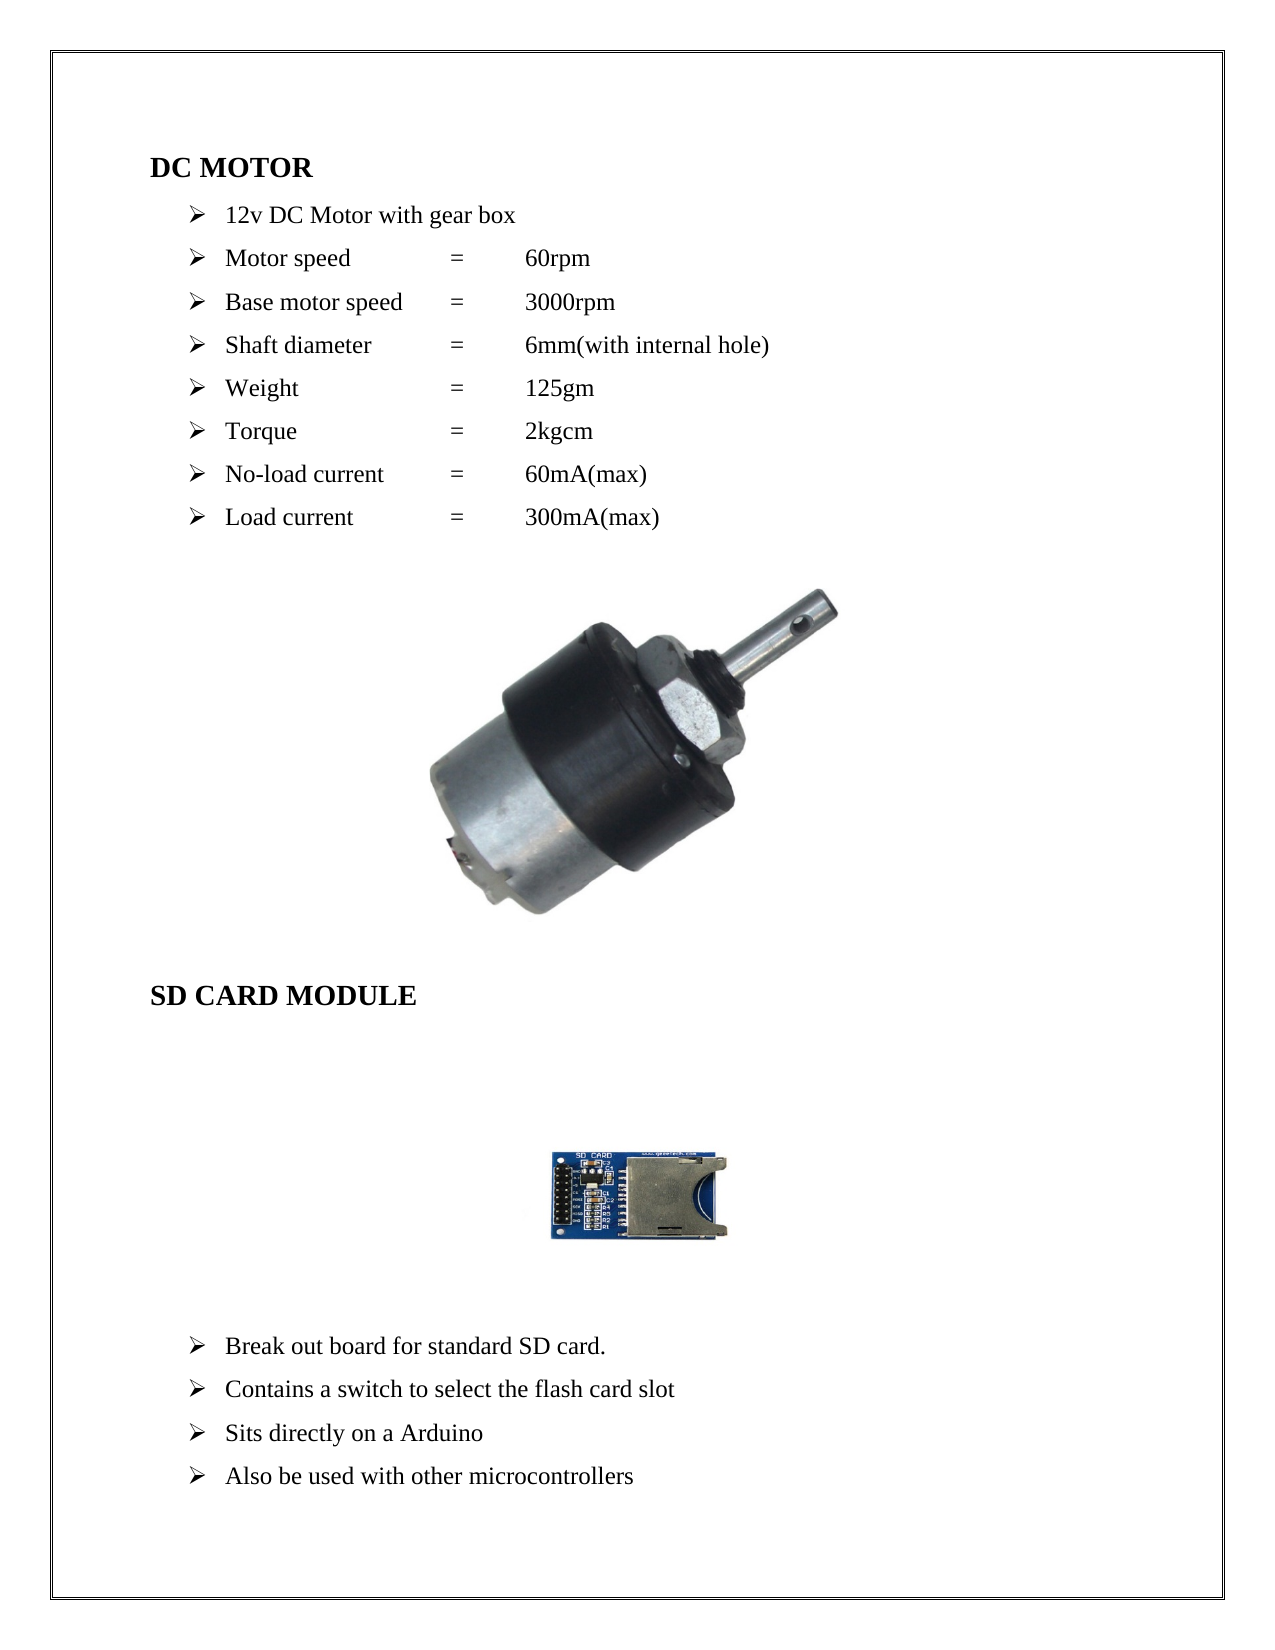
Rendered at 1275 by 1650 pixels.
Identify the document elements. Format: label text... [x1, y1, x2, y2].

picture [429, 588, 846, 922]
list Contains a switch to select the flash card slot [187, 1374, 1125, 1403]
list No-load current = 60mA(max) [187, 459, 1125, 488]
list Load current = 300mA(max) [187, 502, 1125, 531]
text SD CARD MODULE [150, 978, 1125, 1012]
text DC MOTOR [150, 150, 1125, 183]
list Torque = 2kgcm [187, 416, 1125, 445]
list Motor speed = 60rpm [187, 243, 1125, 272]
list Sits directly on a Arduino [187, 1418, 1125, 1446]
picture [485, 1071, 790, 1318]
list Break out board for standard SD card. [187, 1331, 1125, 1360]
list Also be used with other microcontrollers [187, 1461, 1125, 1489]
list Shaft diameter = 6mm(with internal hole) [187, 330, 1125, 358]
list Weight = 125gm [187, 373, 1125, 402]
list 12v DC Motor with gear box [187, 200, 1125, 229]
list Base motor speed = 3000rpm [187, 287, 1125, 315]
